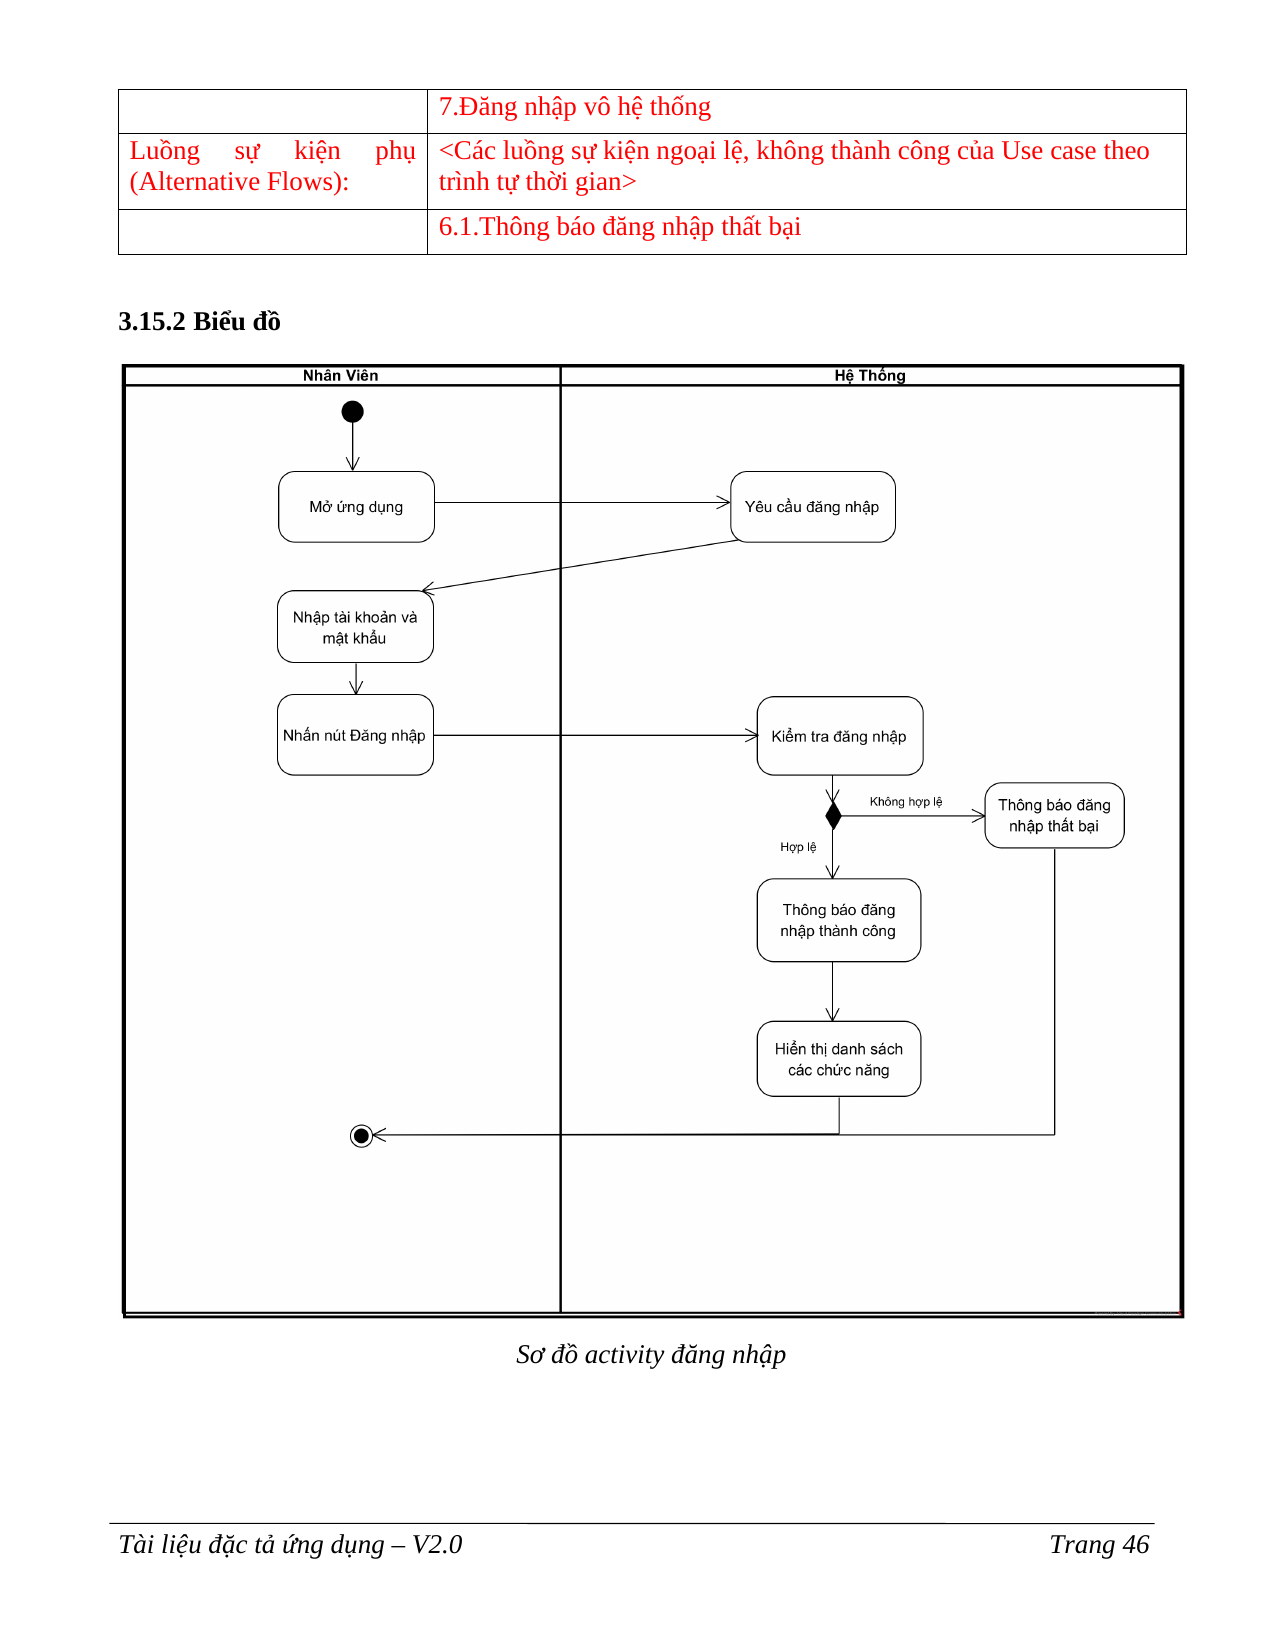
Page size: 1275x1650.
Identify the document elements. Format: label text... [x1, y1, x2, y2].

table_cell [119, 210, 427, 254]
table_cell Luồng sự kiện phụ (Alternative Flows): [119, 134, 427, 209]
table_cell [119, 90, 427, 133]
table_cell 6.1.Thông báo đăng nhập thất bại [428, 210, 1186, 254]
table_cell <Các luồng sự kiện ngoại lệ, không thành công của Use case theo trình tự thời gian> [428, 134, 1186, 209]
text Sơ đồ activity đăng nhập [118, 1338, 1186, 1369]
picture [118, 364, 1187, 1319]
subtitle Biểu đồ [118, 305, 1186, 336]
table_cell 7.Đăng nhập vô hệ thống [428, 90, 1186, 133]
